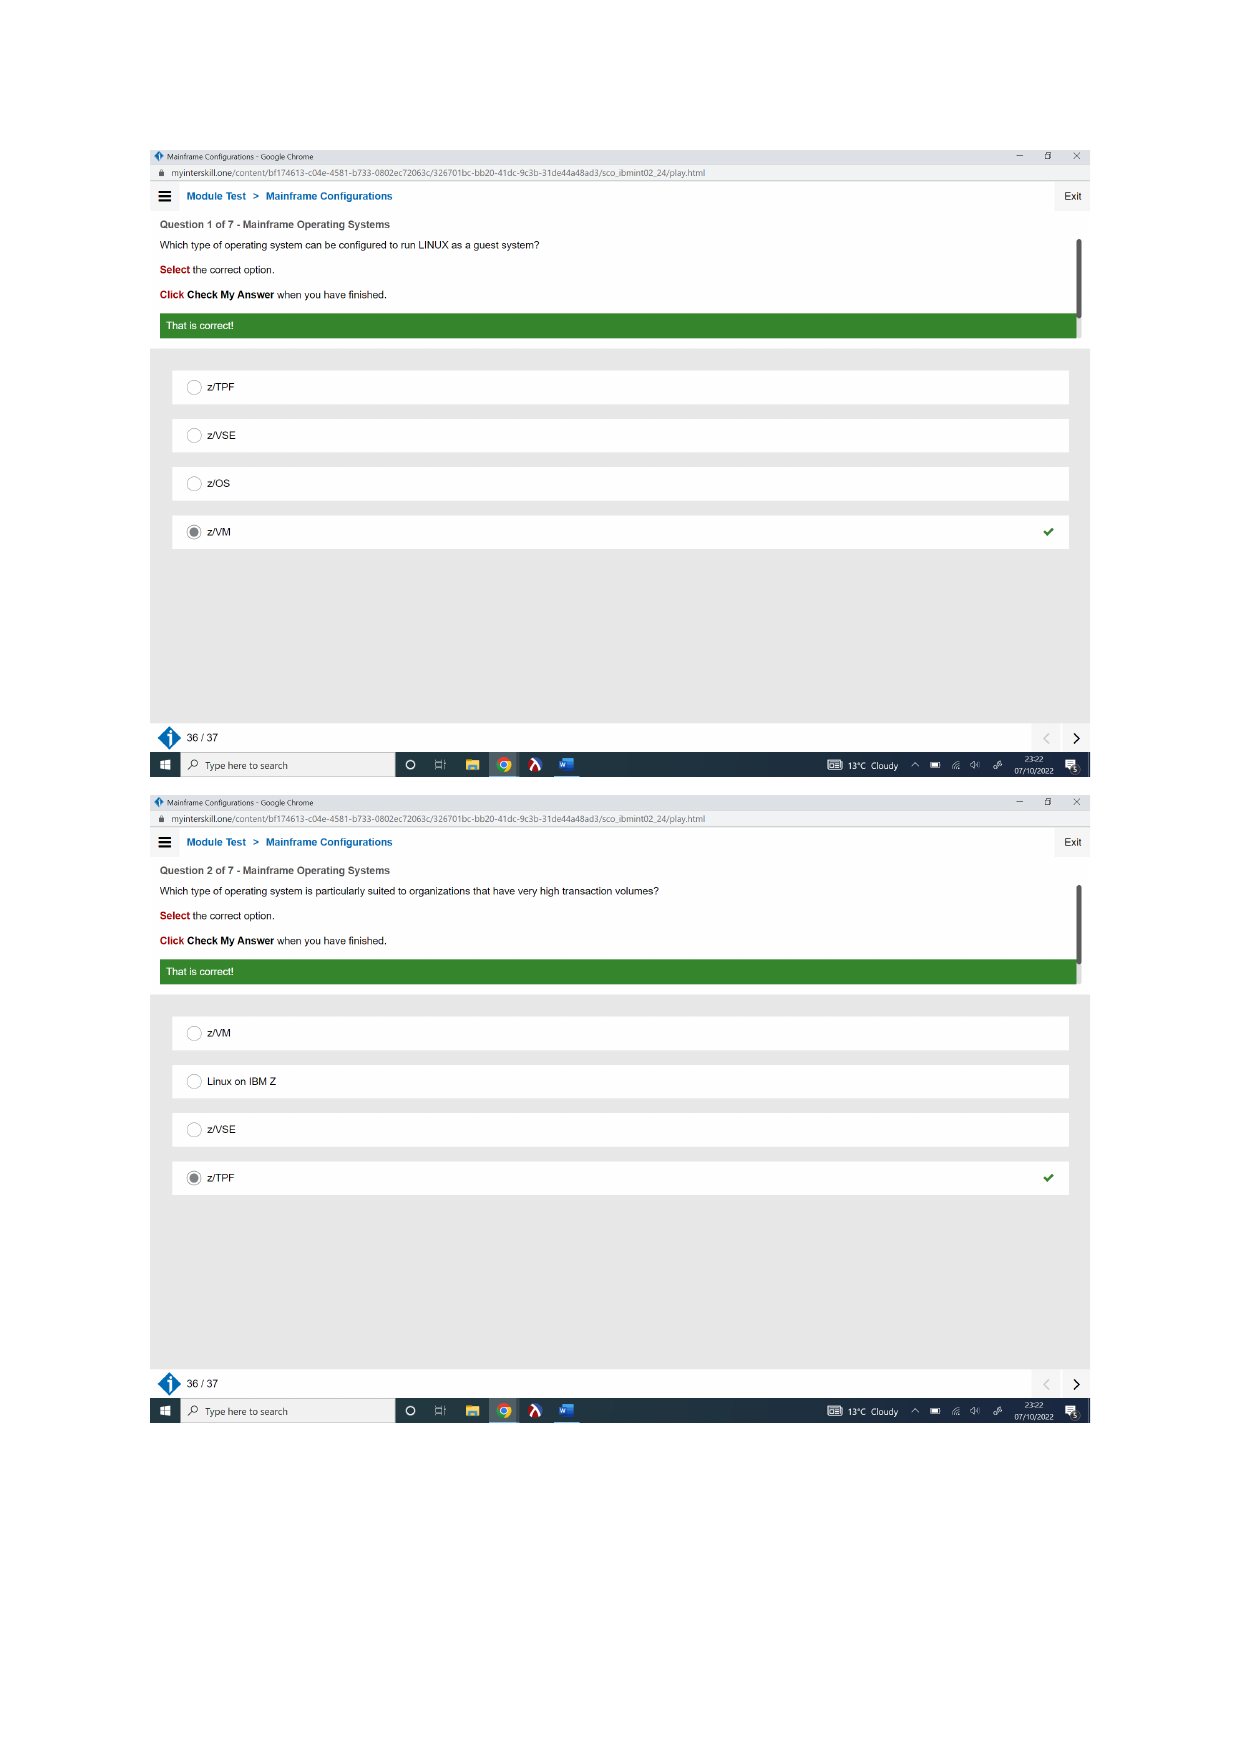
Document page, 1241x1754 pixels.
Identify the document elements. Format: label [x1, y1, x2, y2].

picture [150, 795, 1091, 1423]
picture [150, 150, 1091, 777]
